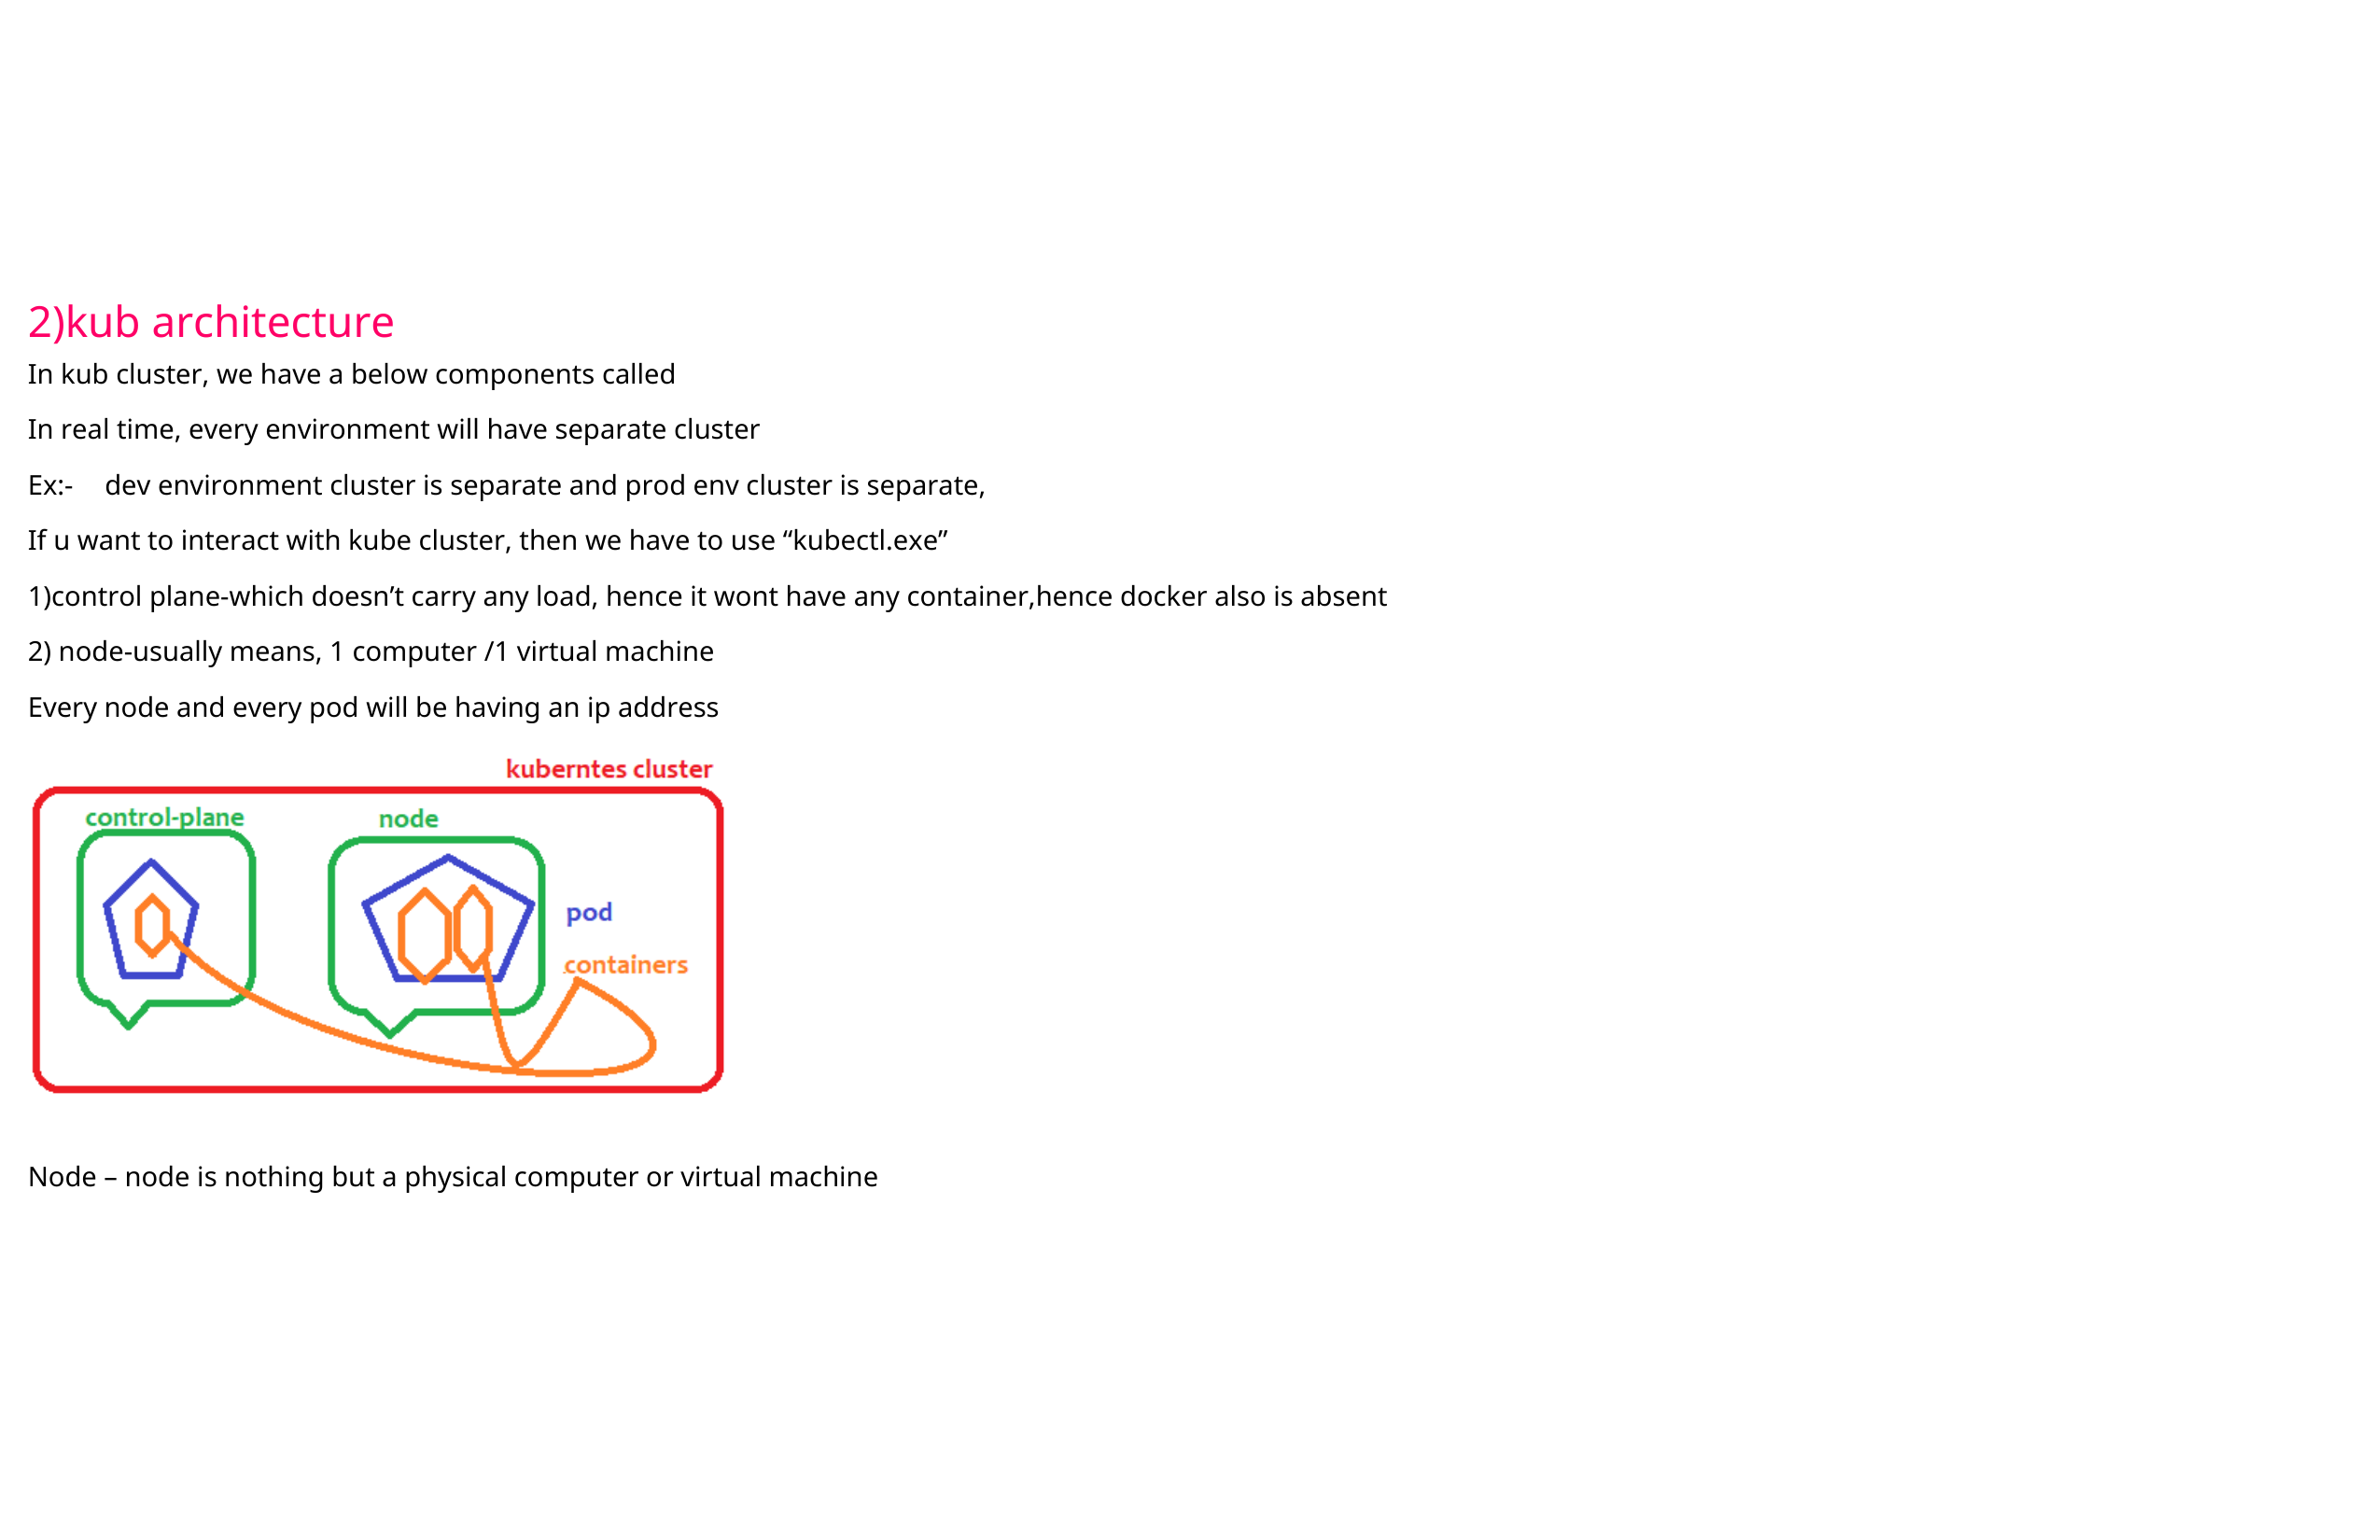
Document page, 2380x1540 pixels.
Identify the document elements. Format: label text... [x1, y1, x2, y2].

text In real time, every environment will have separate cluster [27, 411, 2310, 447]
text If u want to interact with kube cluster, then we have to use “kubectl.exe” [27, 522, 2310, 558]
text Ex:- dev environment cluster is separate and prod env cluster is separate, [27, 466, 2310, 503]
text 2) node-usually means, 1 computer /1 virtual machine [27, 633, 2310, 669]
text Node – node is nothing but a physical computer or virtual machine [27, 1157, 2310, 1194]
text Every node and every pod will be having an ip address [27, 688, 2310, 725]
text 1)control plane-which doesn’t carry any load, hence it wont have any container,hence docker also is absent [27, 577, 2310, 614]
text In kub cluster, we have a below components called [27, 355, 2310, 392]
text 2)kub architecture [27, 292, 2310, 350]
picture [27, 743, 743, 1139]
